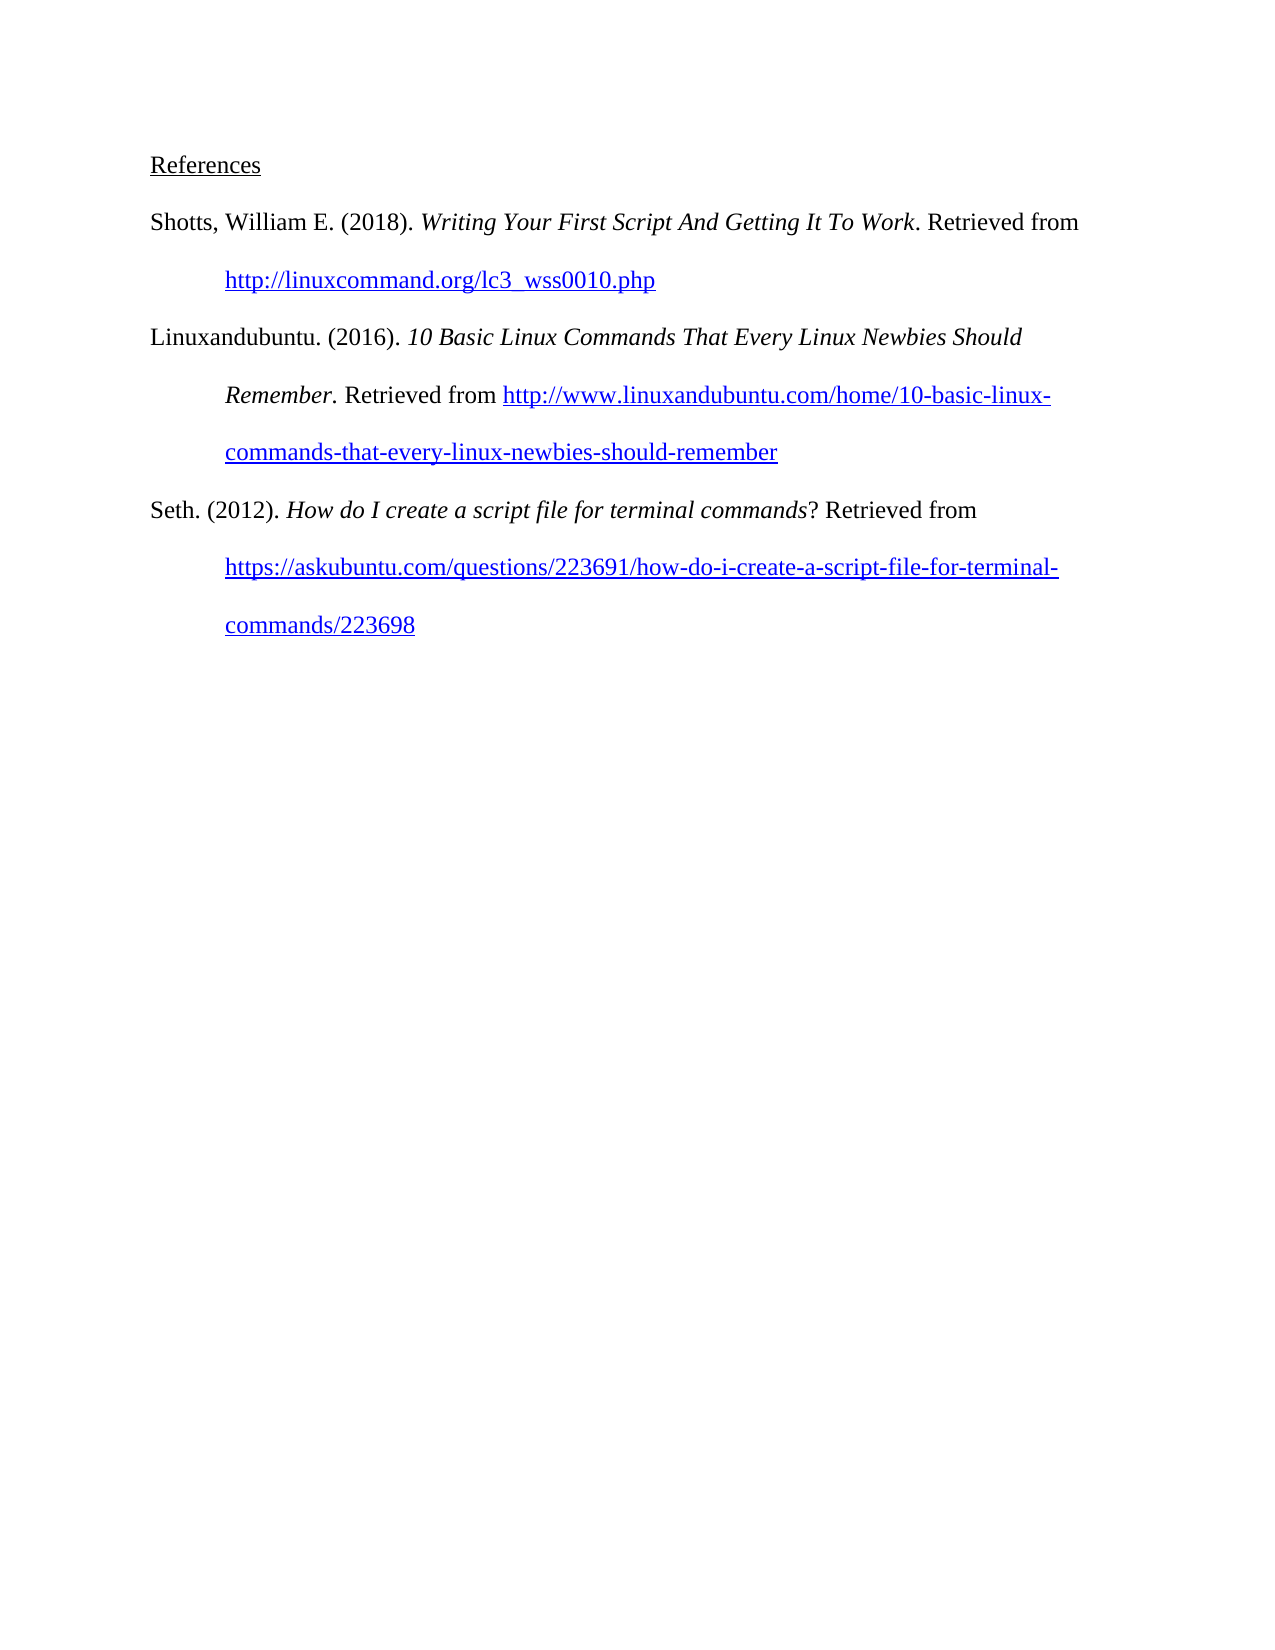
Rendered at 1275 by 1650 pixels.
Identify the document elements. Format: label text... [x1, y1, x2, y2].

text Seth. (2012). How do I create a script file for terminal commands? Retrieved from https://askubuntu.com/questions/223691/how-do-i-create-a-script-file-for-terminal-commands/223698 [150, 495, 1125, 639]
text Linuxandubuntu. (2016). 10 Basic Linux Commands That Every Linux Newbies Should Remember. Retrieved from http://www.linuxandubuntu.com/home/10-basic-linux-commands-that-every-linux-newbies-should-remember [150, 322, 1125, 466]
text References [150, 150, 1125, 179]
text Shotts, William E. (2018). Writing Your First Script And Getting It To Work. Retrieved from http://linuxcommand.org/lc3_wss0010.php [150, 207, 1125, 294]
